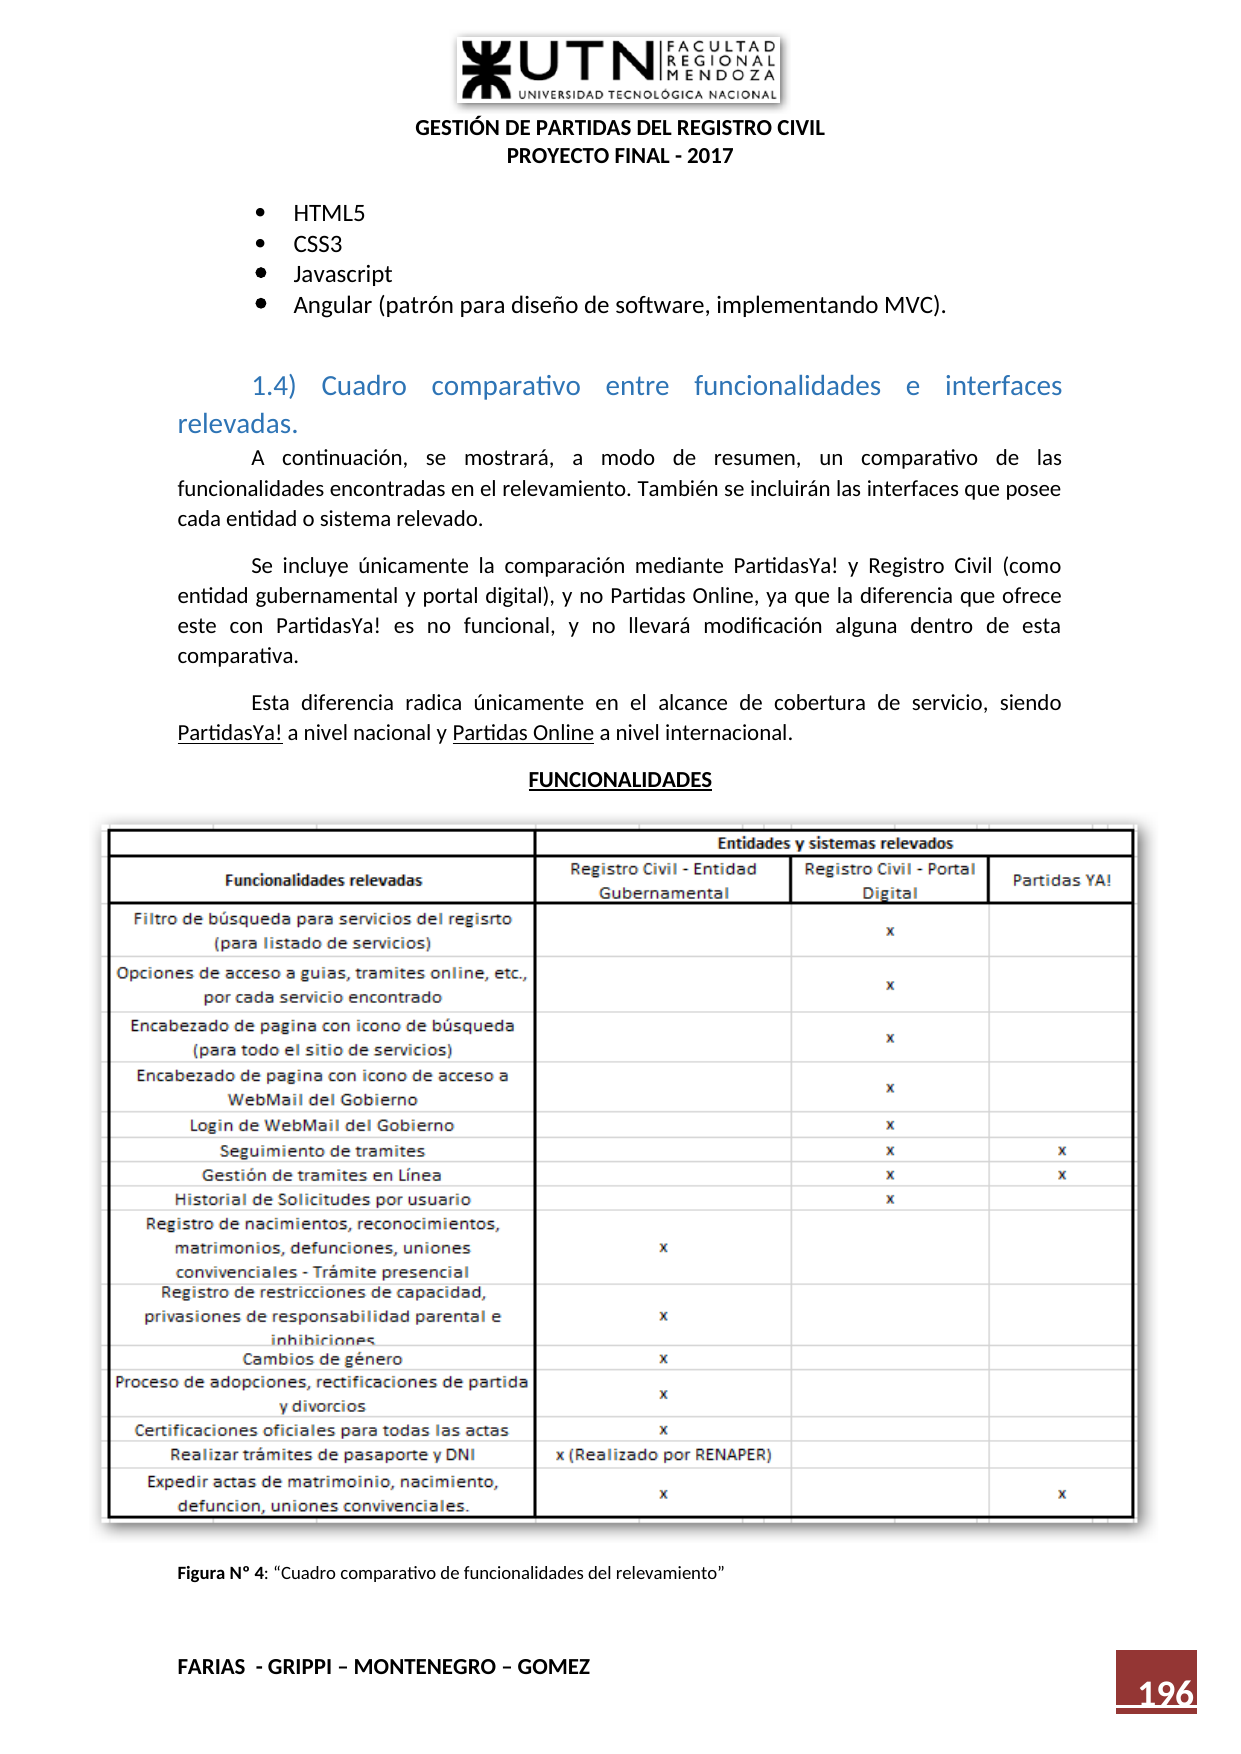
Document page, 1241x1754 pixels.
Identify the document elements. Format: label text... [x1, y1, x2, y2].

text Figura Nº 4: “Cuadro comparativo de funcionalidades del relevamiento” [177, 1561, 1063, 1584]
text Se incluye únicamente la comparación mediante PartidasYa! y Registro Civil (como entidad gubernamental y portal digital), y no Partidas Online, ya que la diferencia que ofrece este con PartidasYa! es no funcional, y no llevará modificación alguna dentro de esta comparativa. [177, 551, 1063, 669]
list Javascript [256, 258, 1063, 289]
list Angular (patrón para diseño de software, implementando MVC). [256, 289, 1063, 320]
picture [88, 812, 1159, 1543]
list CSS3 [256, 228, 1063, 258]
text A continuación, se mostrará, a modo de resumen, un comparativo de las funcionalidades encontradas en el relevamiento. También se incluirán las interfaces que posee cada entidad o sistema relevado. [177, 443, 1063, 532]
text FUNCIONALIDADES [177, 765, 1063, 793]
text Esta diferencia radica únicamente en el alcance de cobertura de servicio, siendo PartidasYa! a nivel nacional y Partidas Online a nivel internacional. [177, 688, 1063, 747]
list HTML5 [256, 197, 1063, 228]
picture [449, 29, 791, 114]
subtitle 1.4) Cuadro comparativo entre funcionalidades e interfaces relevadas. [177, 367, 1063, 441]
